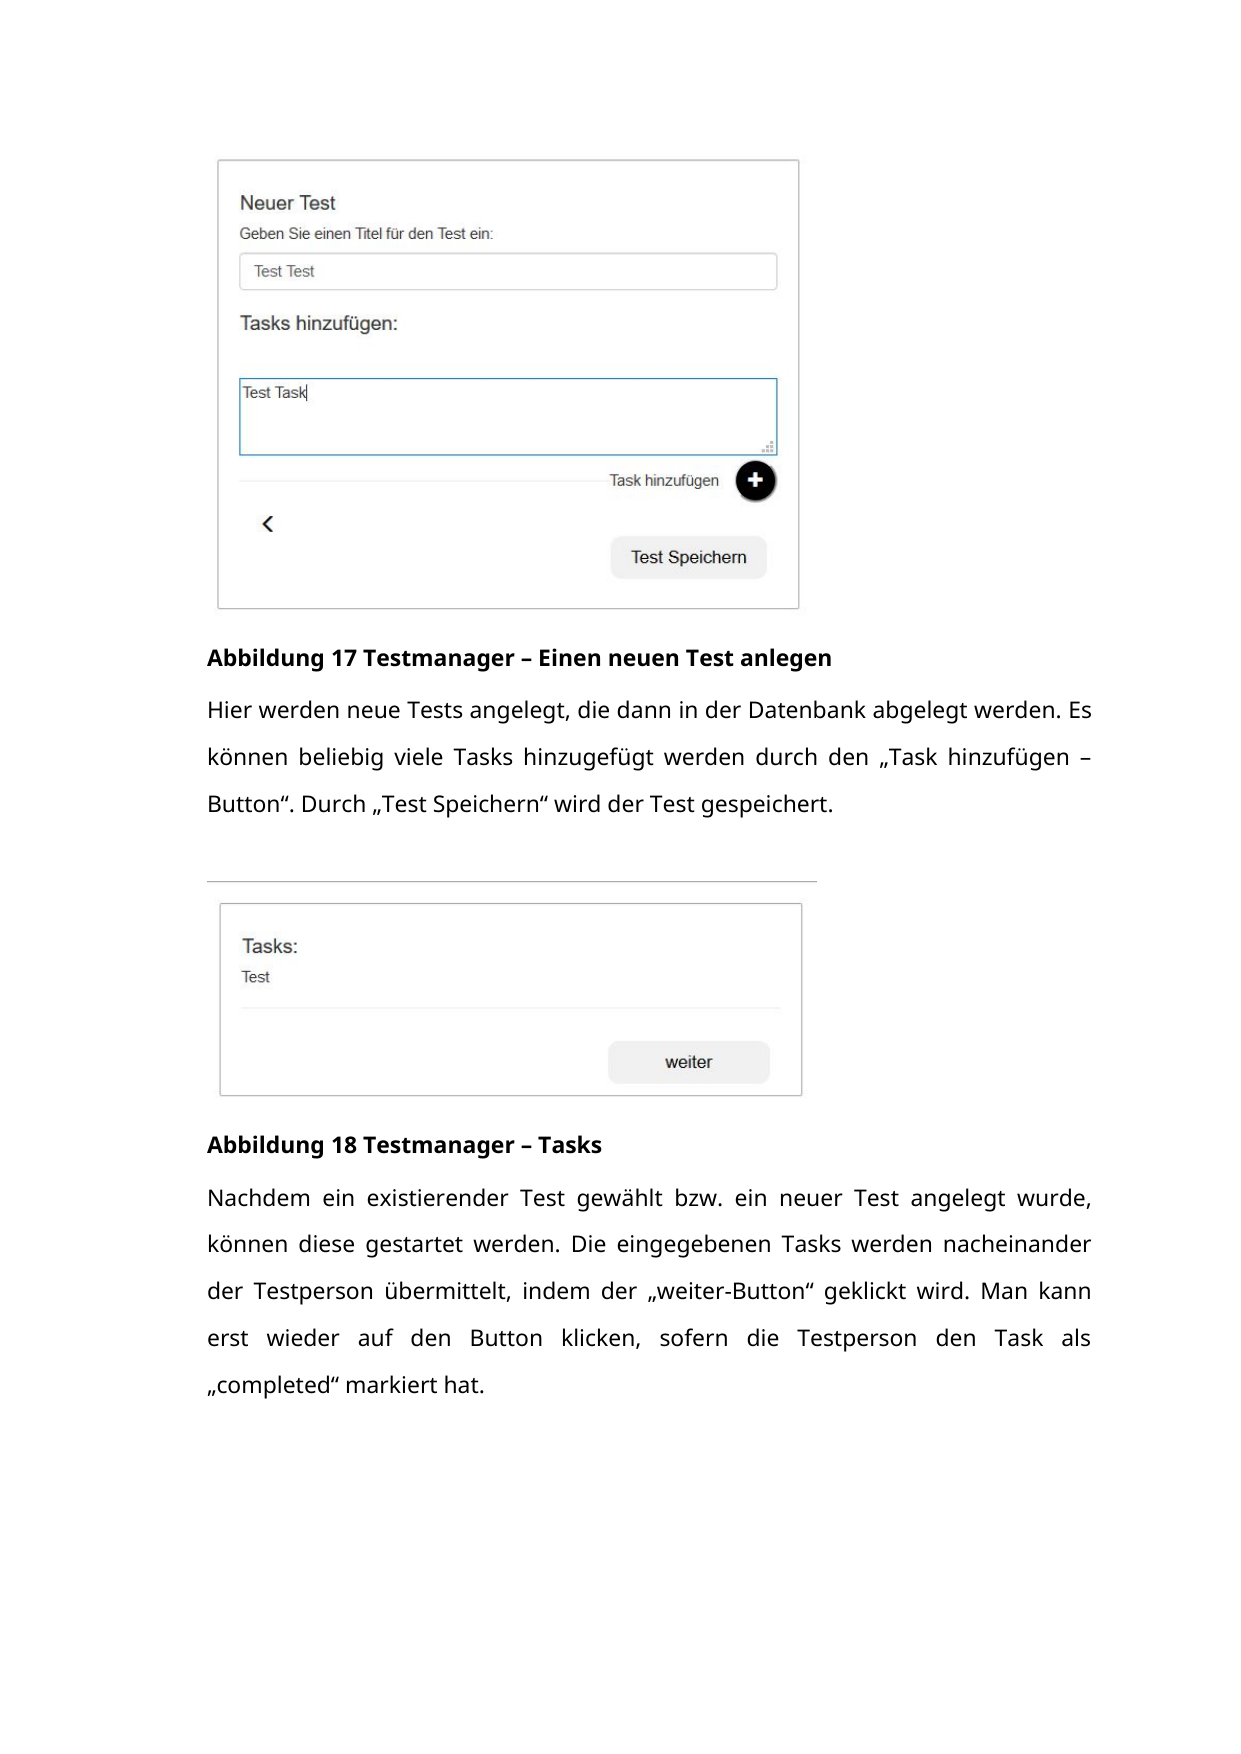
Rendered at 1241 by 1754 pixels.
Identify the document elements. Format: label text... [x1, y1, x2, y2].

text Hier werden neue Tests angelegt, die dann in der Datenbank abgelegt werden. Es können beliebig viele Tasks hinzugefügt werden durch den „Task hinzufügen – Button“. Durch „Test Speichern“ wird der Test gespeichert. [207, 694, 1092, 819]
picture [206, 147, 815, 627]
picture [206, 881, 818, 1114]
text Abbildung 18 Testmanager – Tasks [207, 1129, 1092, 1161]
text Abbildung 17 Testmanager – Einen neuen Test anlegen [207, 642, 1092, 673]
text Nachdem ein existierender Test gewählt bzw. ein neuer Test angelegt wurde, können diese gestartet werden. Die eingegebenen Tasks werden nacheinander der Testperson übermittelt, indem der „weiter-Button“ geklickt wird. Man kann erst wieder auf den Button klicken, sofern die Testperson den Task als „completed“ markiert hat. [207, 1181, 1092, 1400]
